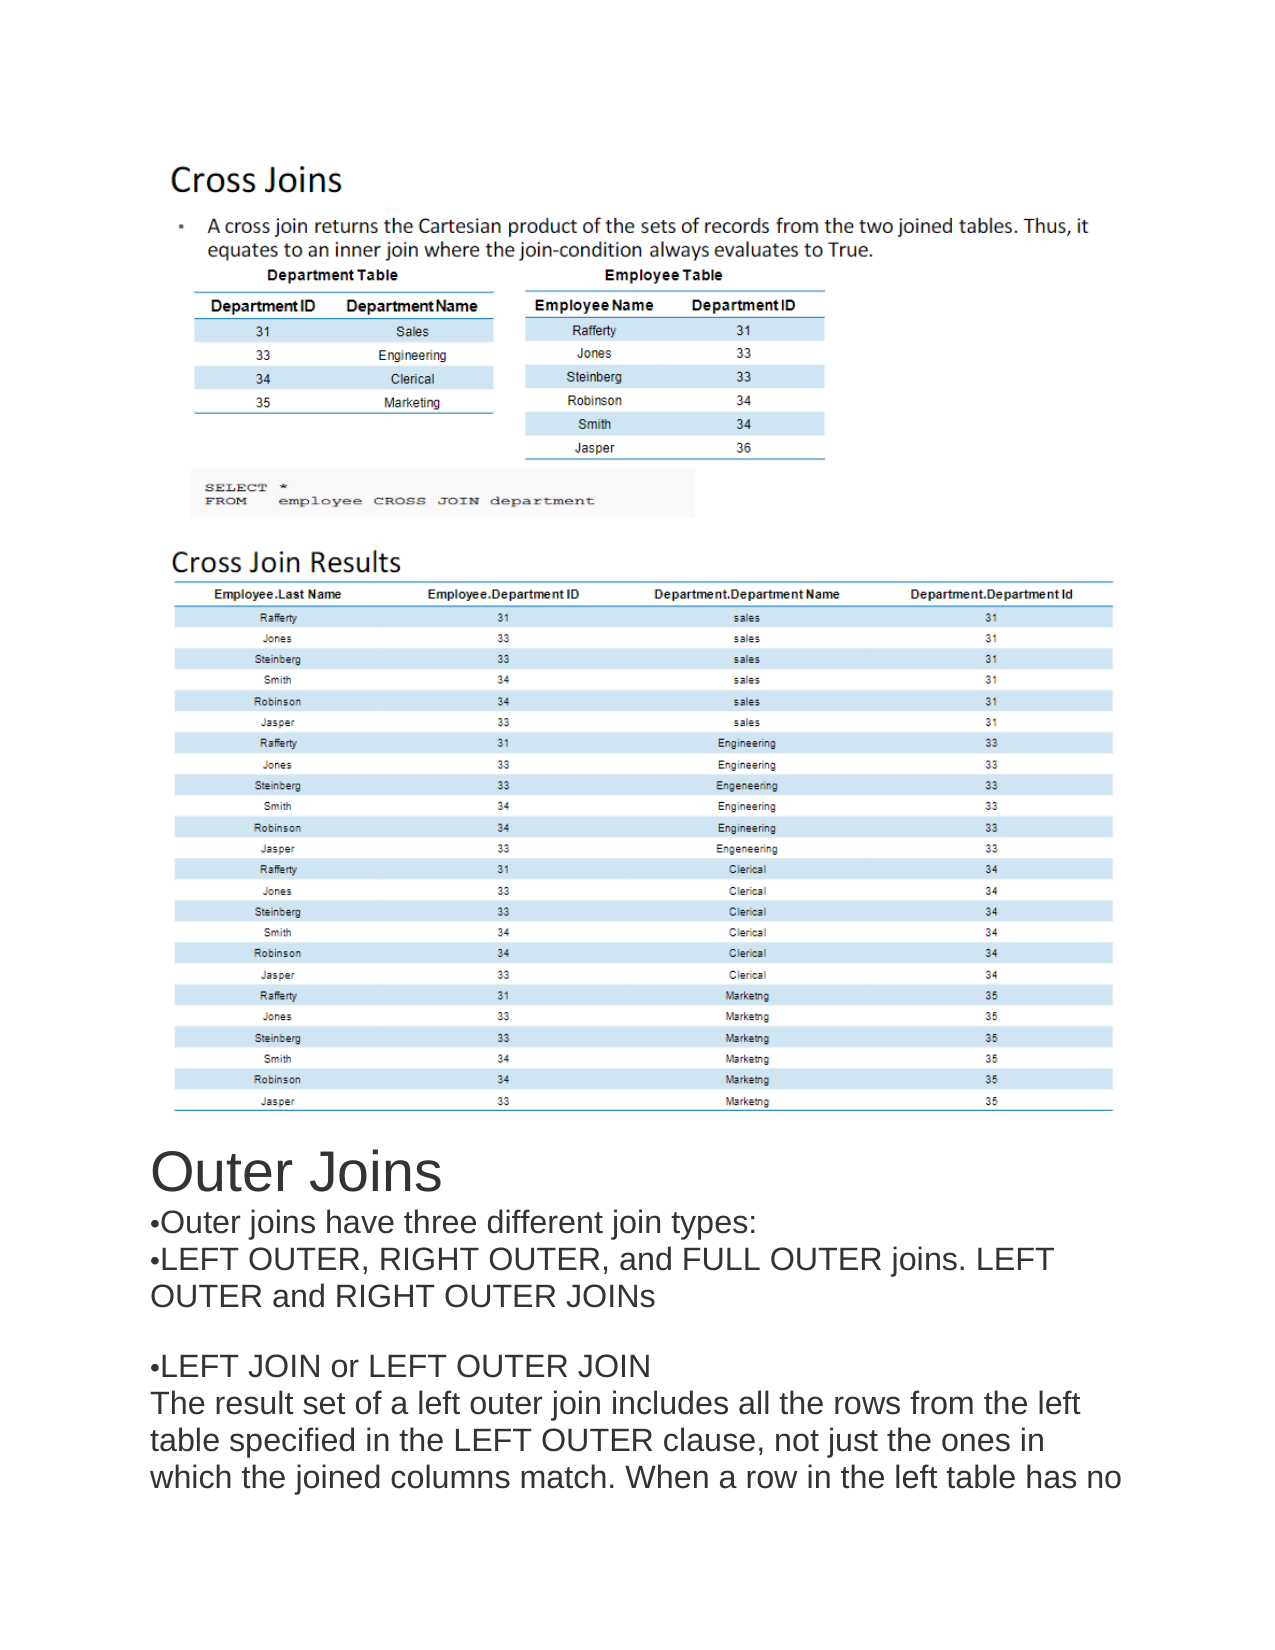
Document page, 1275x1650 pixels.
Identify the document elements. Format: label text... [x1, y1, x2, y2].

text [150, 1384, 1125, 1495]
text •Outer joins have three different join types: [150, 1203, 1125, 1240]
text •LEFT OUTER, RIGHT OUTER, and FULL OUTER joins. LEFT OUTER and RIGHT OUTER JOINs [150, 1240, 1125, 1314]
text Outer Joins [150, 1137, 1125, 1203]
picture [150, 547, 1125, 1119]
text •LEFT JOIN or LEFT OUTER JOIN [150, 1347, 1125, 1384]
picture [150, 150, 1125, 529]
